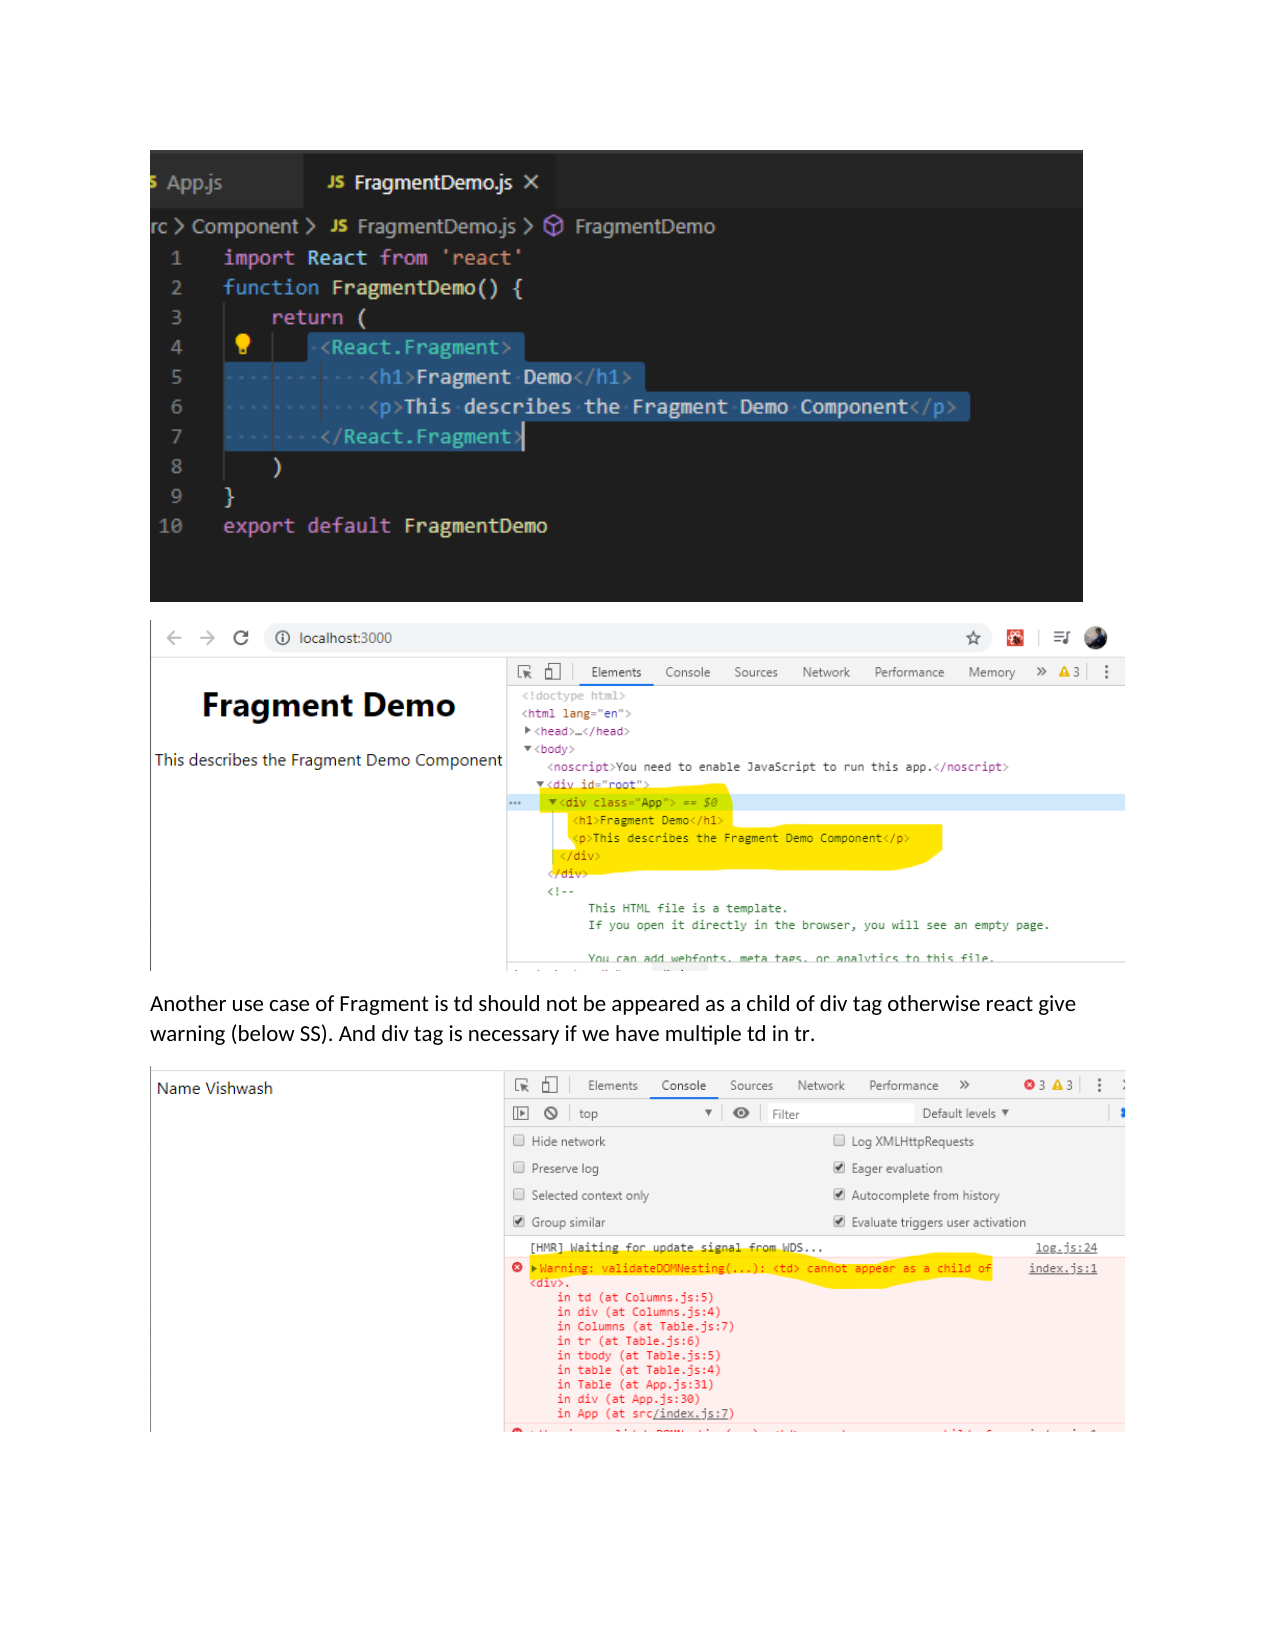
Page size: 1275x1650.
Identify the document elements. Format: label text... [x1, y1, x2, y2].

text Another use case of Fragment is td should not be appeared as a child of div tag otherwise react give warning (below SS). And div tag is necessary if we have multiple td in tr. [150, 989, 1125, 1047]
picture [150, 620, 1125, 971]
picture [150, 150, 1083, 602]
picture [150, 1066, 1125, 1432]
